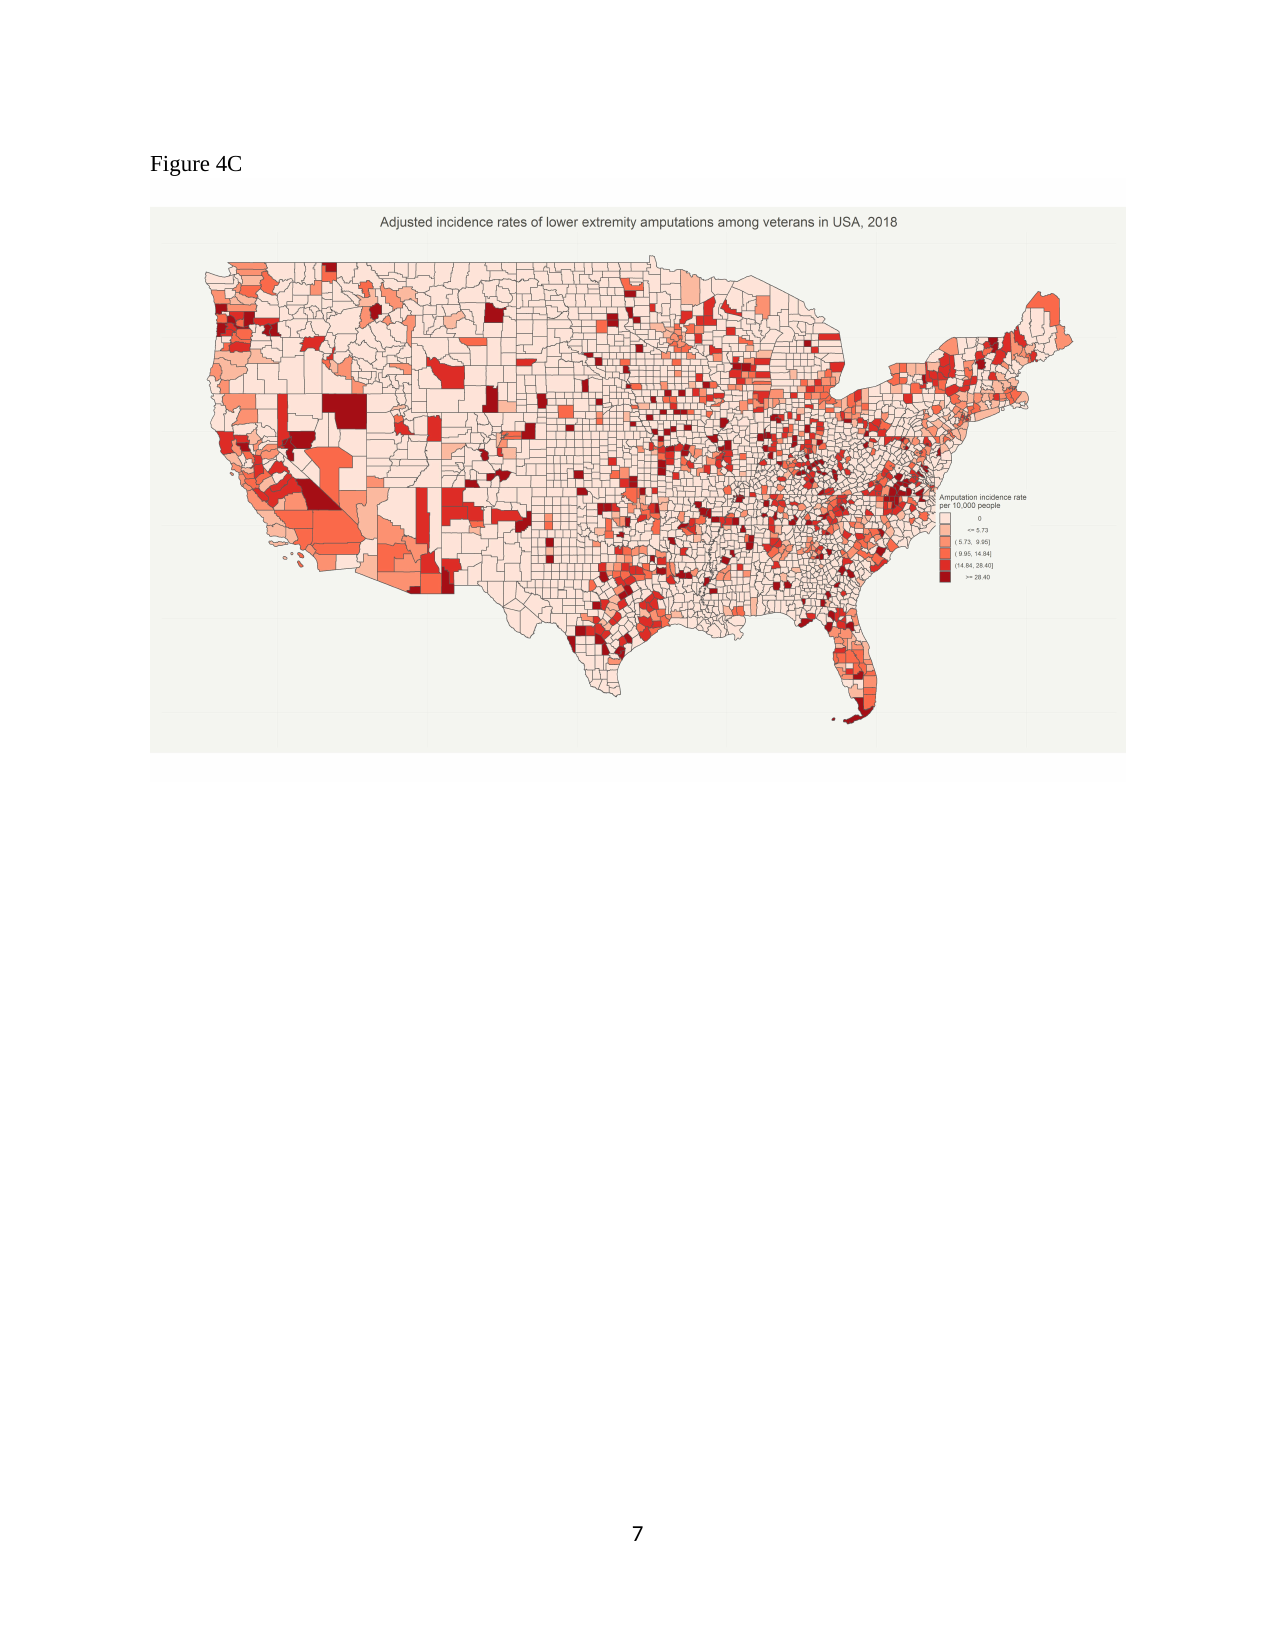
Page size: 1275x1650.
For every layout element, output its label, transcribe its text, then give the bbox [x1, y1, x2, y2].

picture [150, 178, 1126, 782]
text Figure 4C [150, 150, 1125, 178]
